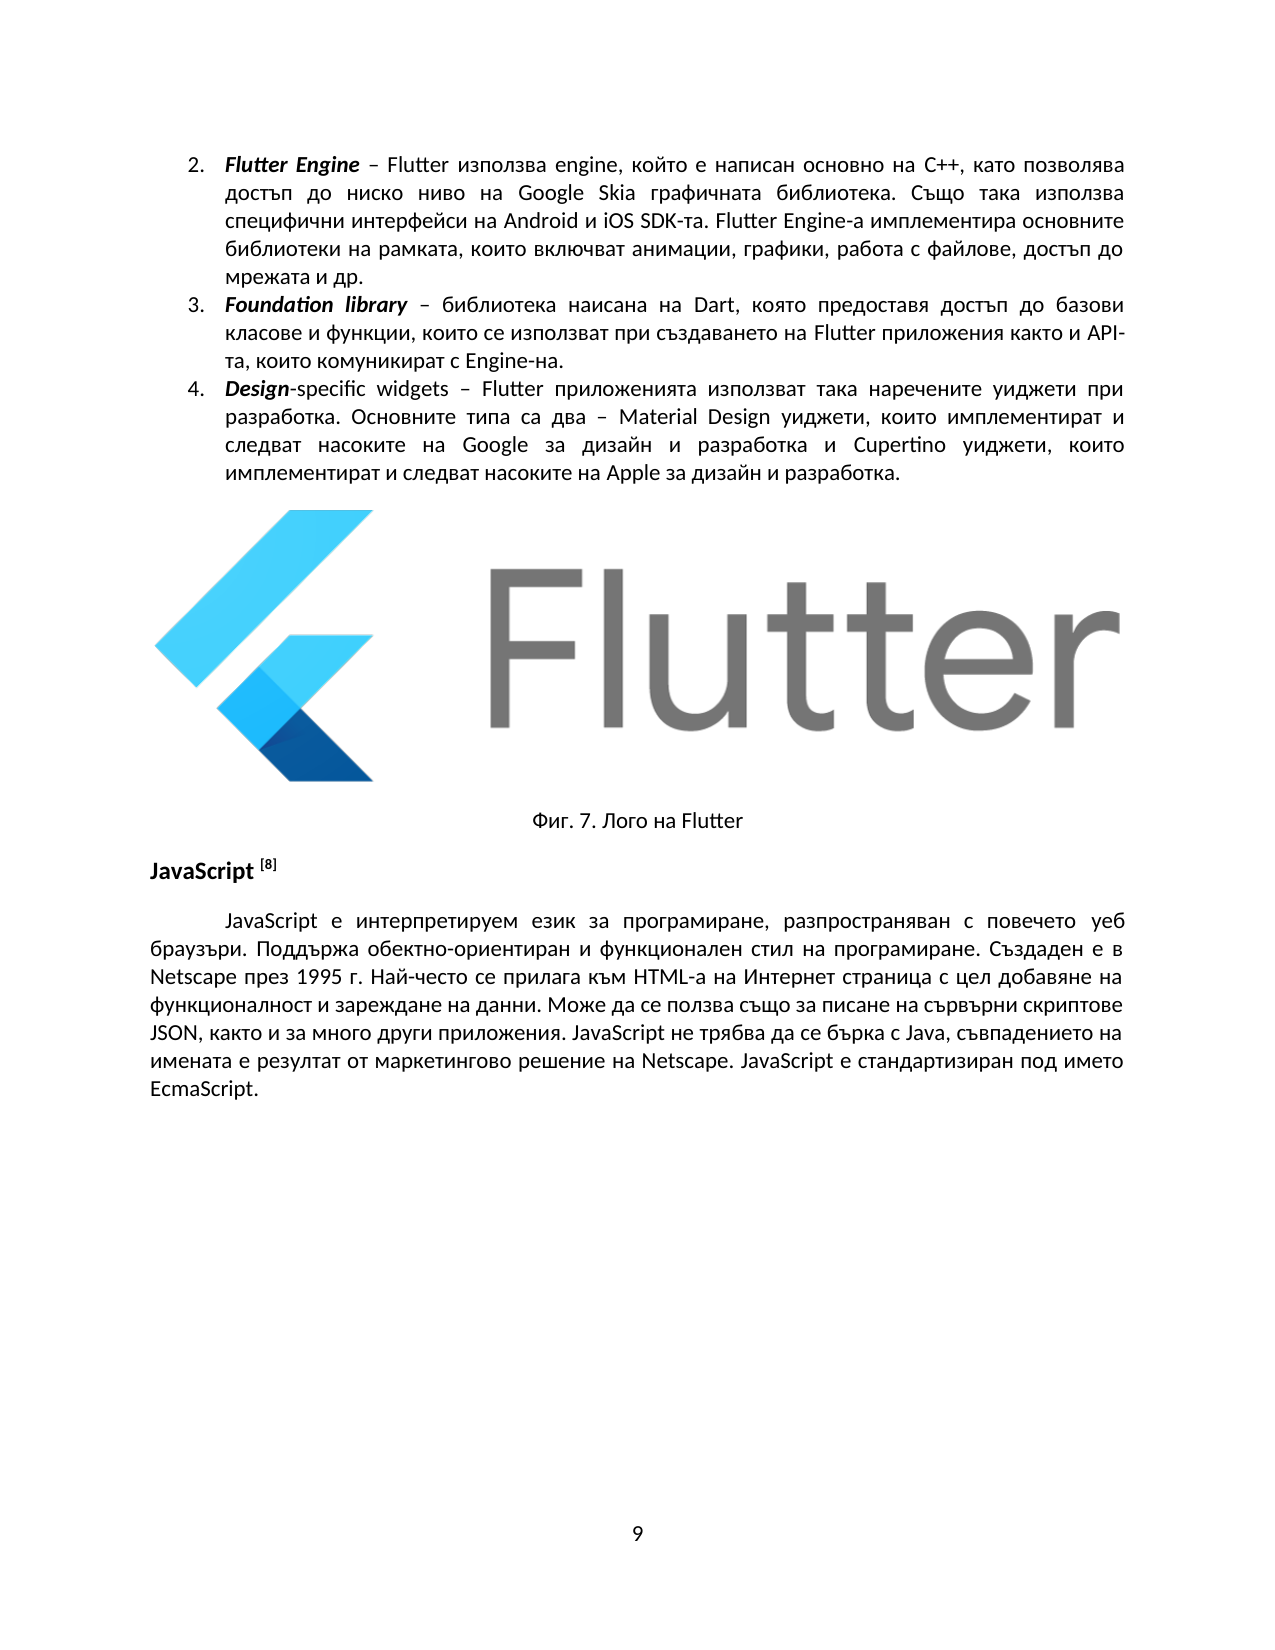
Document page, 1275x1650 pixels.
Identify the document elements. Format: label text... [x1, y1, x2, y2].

text JavaScript е интерпретируем език за програмиране, разпространяван с повечето уеб браузъри. Поддържа обектно-ориентиран и функционален стил на програмиране. Създаден е в Netscape през 1995 г. Най-често се прилага към HTML-а на Интернет страница с цел добавяне на функционалност и зареждане на данни. Може да се ползва също за писане на сървърни скриптове JSON, както и за много други приложения. JavaScript не трябва да се бърка с Java, съвпадението на имената е резултат от маркетингово решение на Netscape. JavaScript е стандартизиран под името EcmaScript. [150, 906, 1125, 1102]
list Flutter Engine – Flutter използва engine, който е написан основно на C++, като позволява достъп до ниско ниво на Google Skia графичната библиотека. Също така използва специфични интерфейси на Android и iOS SDK-та. Flutter Engine-а имплементира основните библиотеки на рамката, които включват анимации, графики, работа с файлове, достъп до мрежата и др. [187, 150, 1125, 290]
list Foundation library – библиотека наисана на Dart, която предоставя достъп до базови класове и функции, които се използват при създаването на Flutter приложения както и API-та, които комуникират с Engine-на. [187, 290, 1125, 374]
picture [150, 507, 1125, 786]
list Design-specific widgets – Flutter приложенията използват така наречените уиджети при разработка. Основните типа са два – Material Design уиджети, които имплементират и следват насоките на Google за дизайн и разработка и Cupertino уиджети, които имплементират и следват насоките на Apple за дизайн и разработка. [187, 374, 1125, 486]
text JavaScript [8] [150, 855, 1125, 886]
text Фиг. 7. Лого на Flutter [150, 806, 1125, 834]
